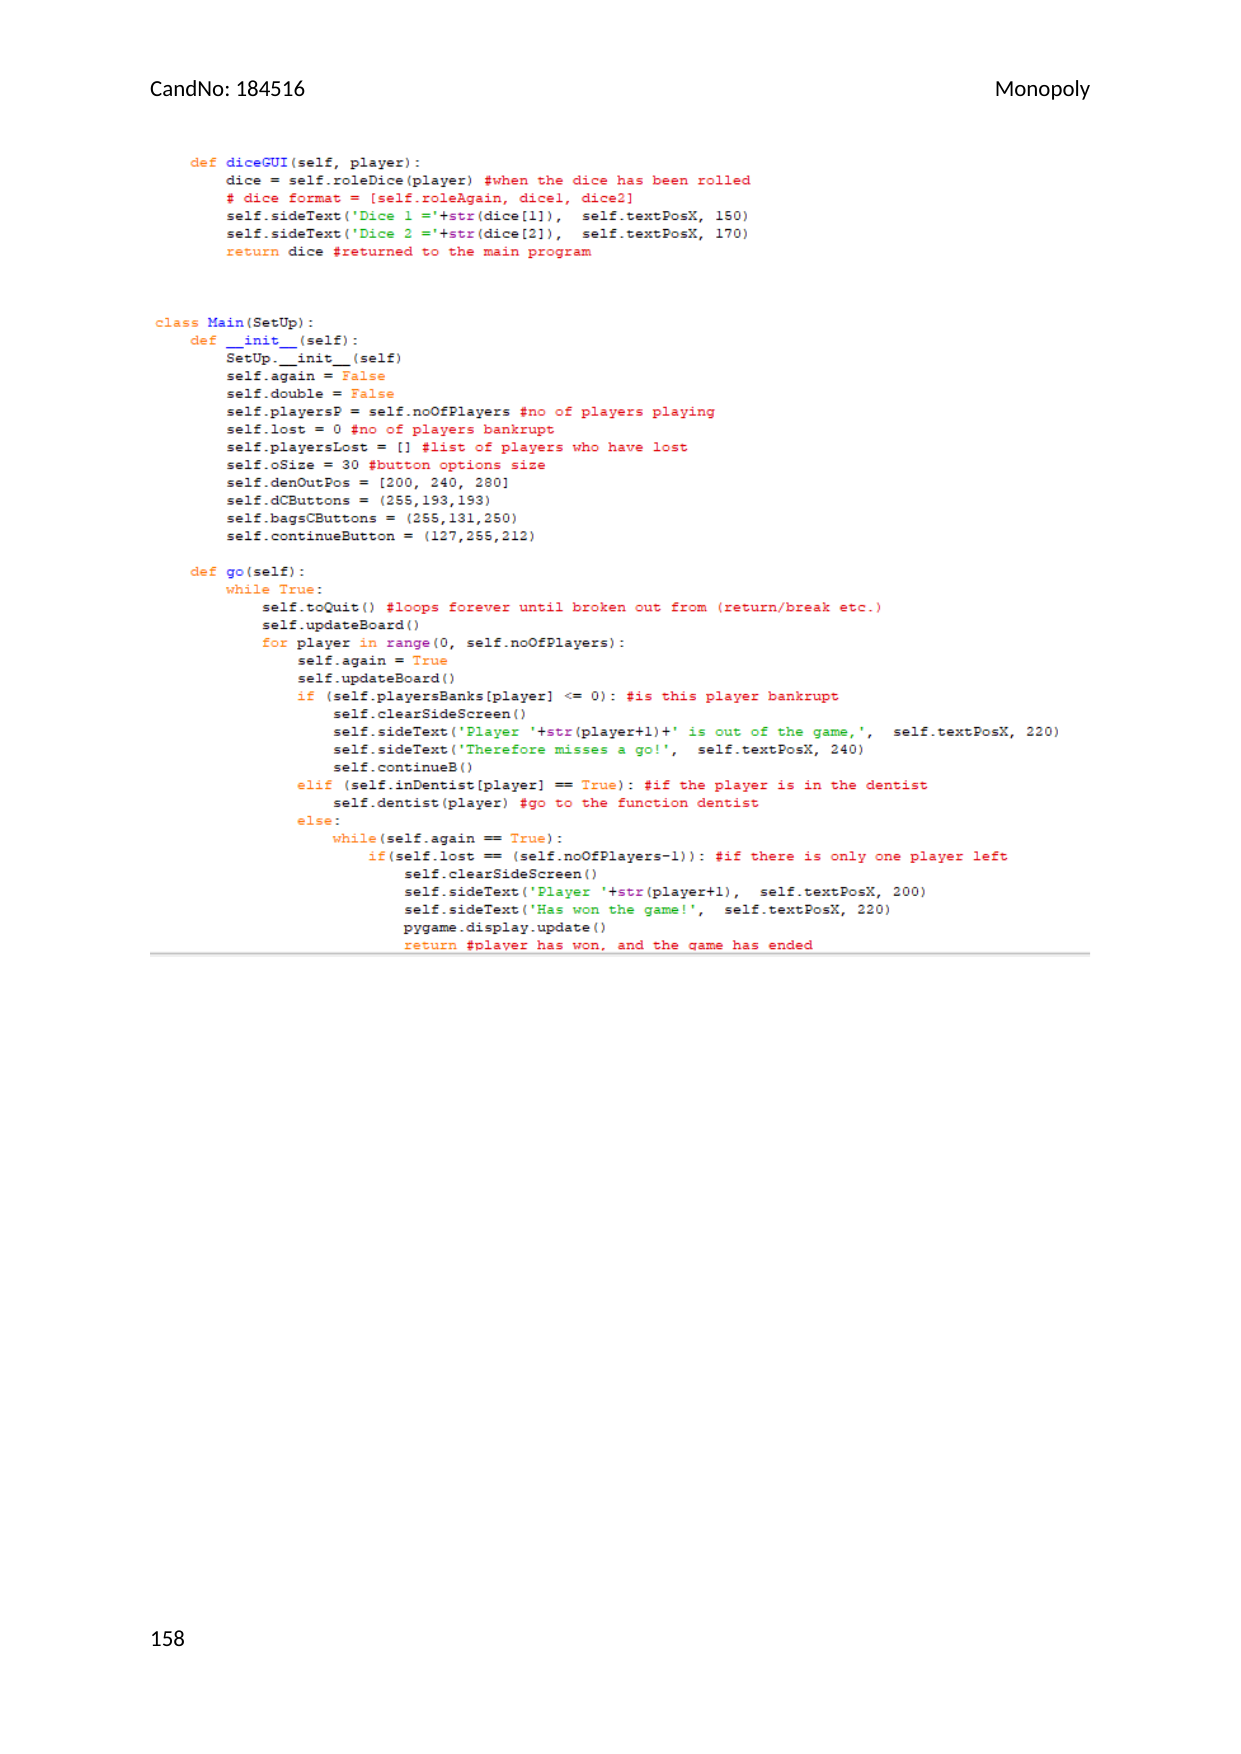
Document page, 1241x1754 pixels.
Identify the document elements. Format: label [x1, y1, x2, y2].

picture [150, 150, 1091, 957]
